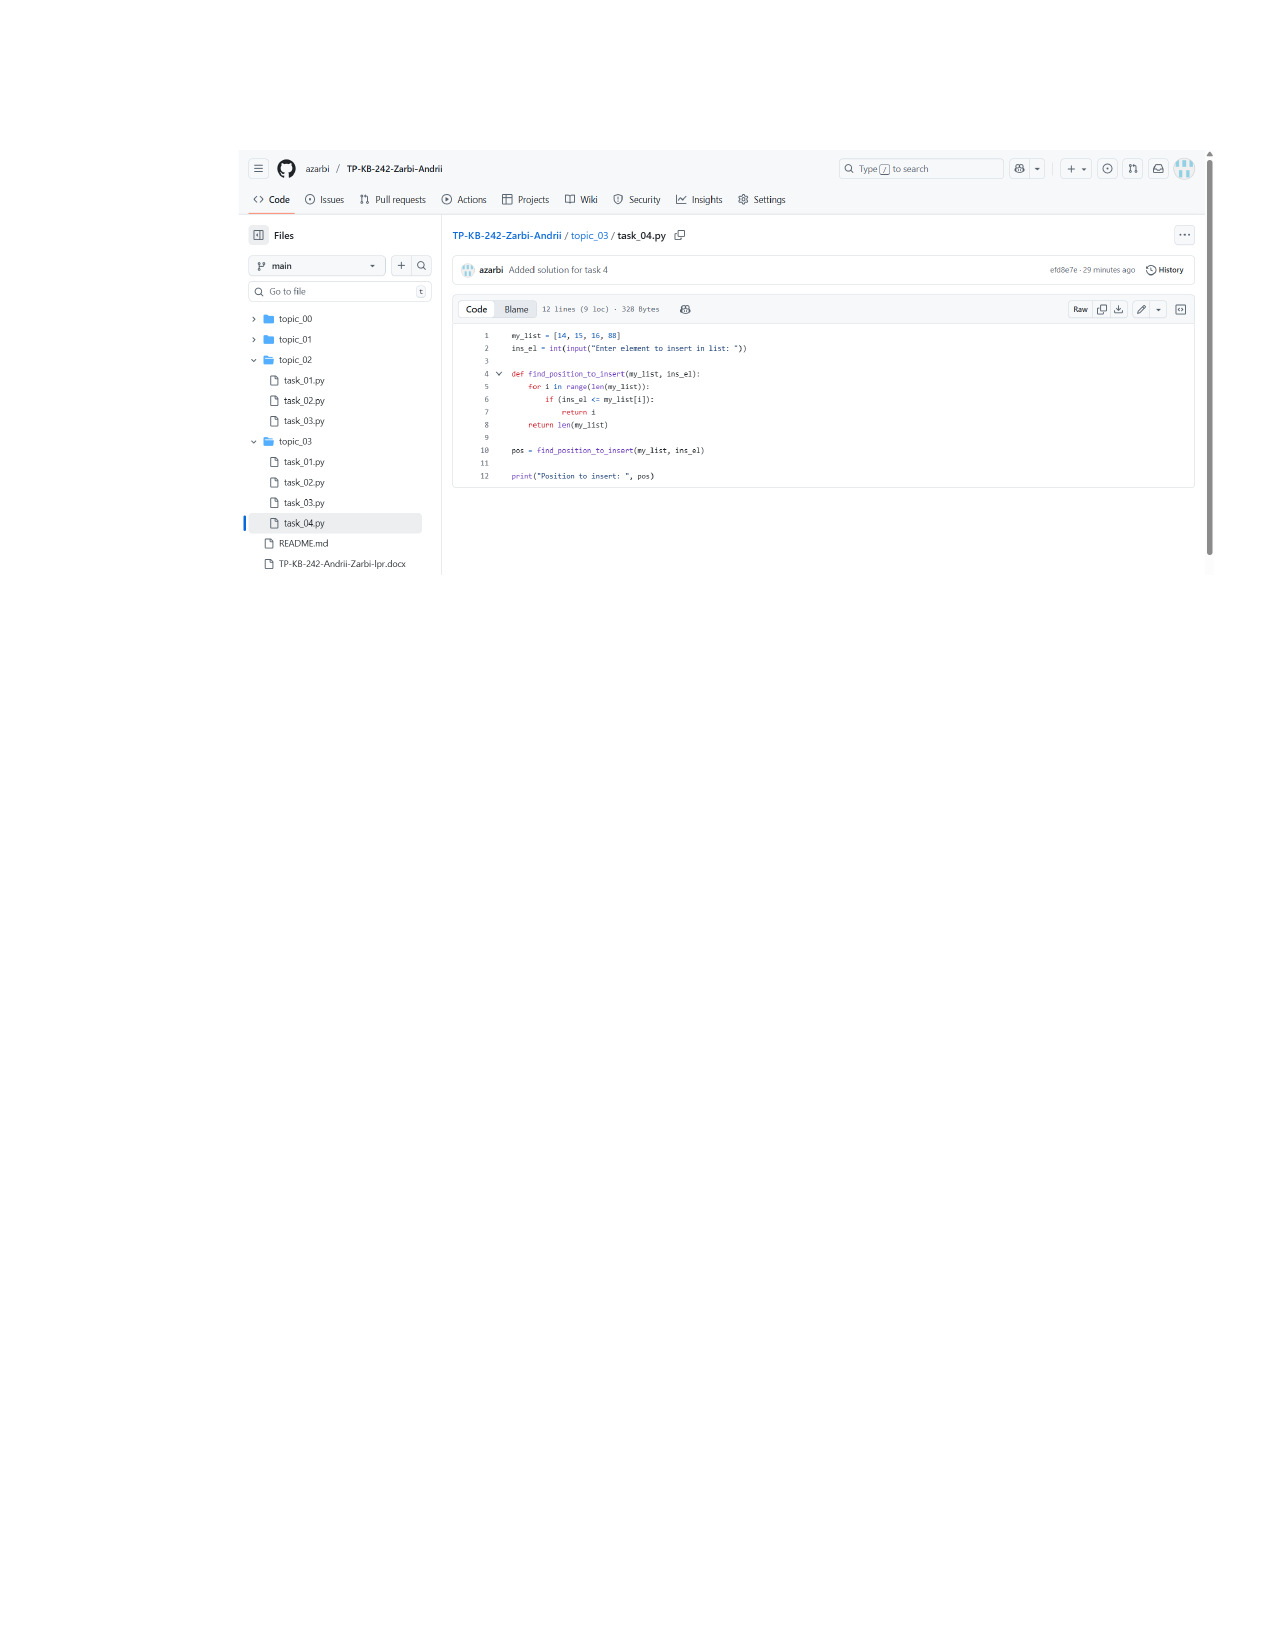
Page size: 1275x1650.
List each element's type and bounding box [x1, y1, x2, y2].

picture [238, 150, 1214, 575]
